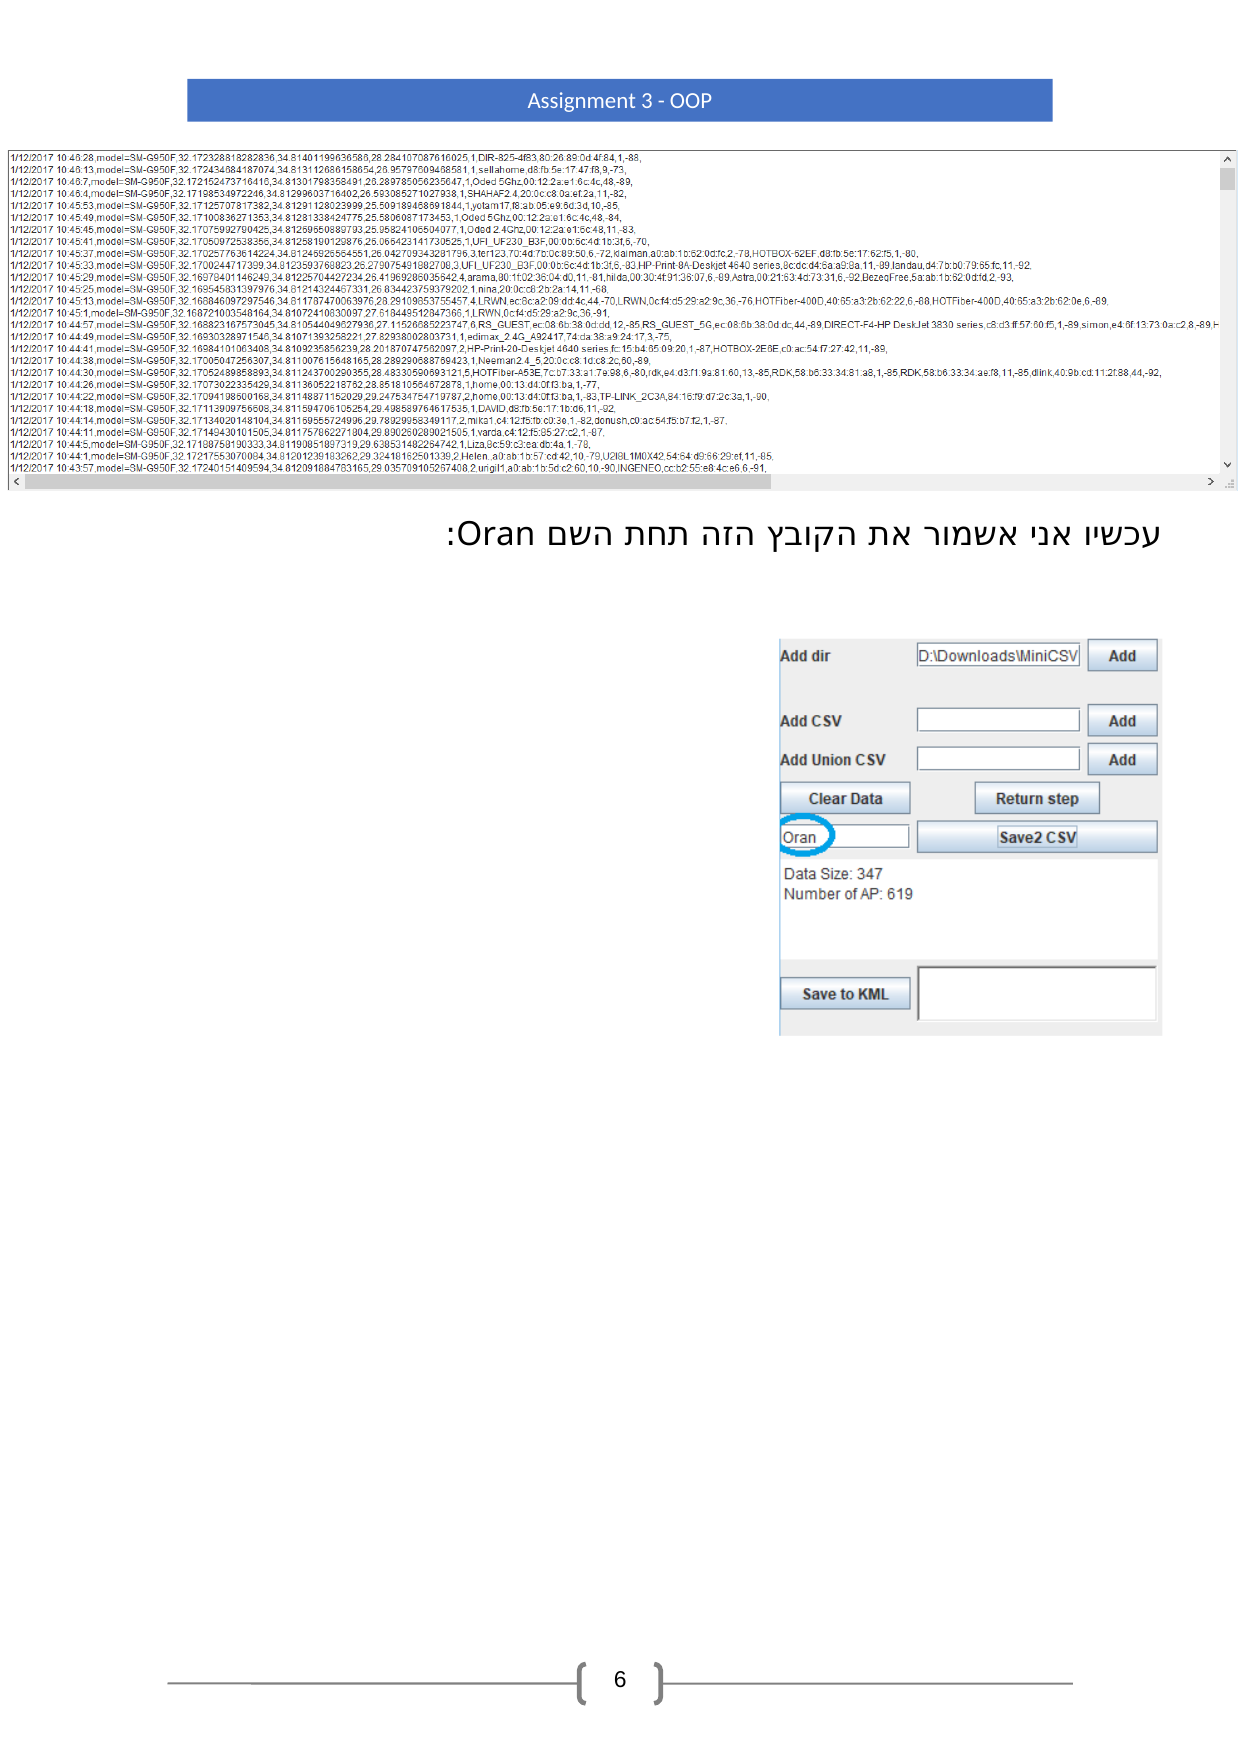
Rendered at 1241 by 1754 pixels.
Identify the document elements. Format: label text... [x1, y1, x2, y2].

text עכשיו אני אשמור את הקובץ הזה תחת השם Oran: [187, 510, 1162, 555]
picture [7, 150, 1238, 491]
picture [779, 820, 829, 850]
picture [779, 575, 1163, 1041]
